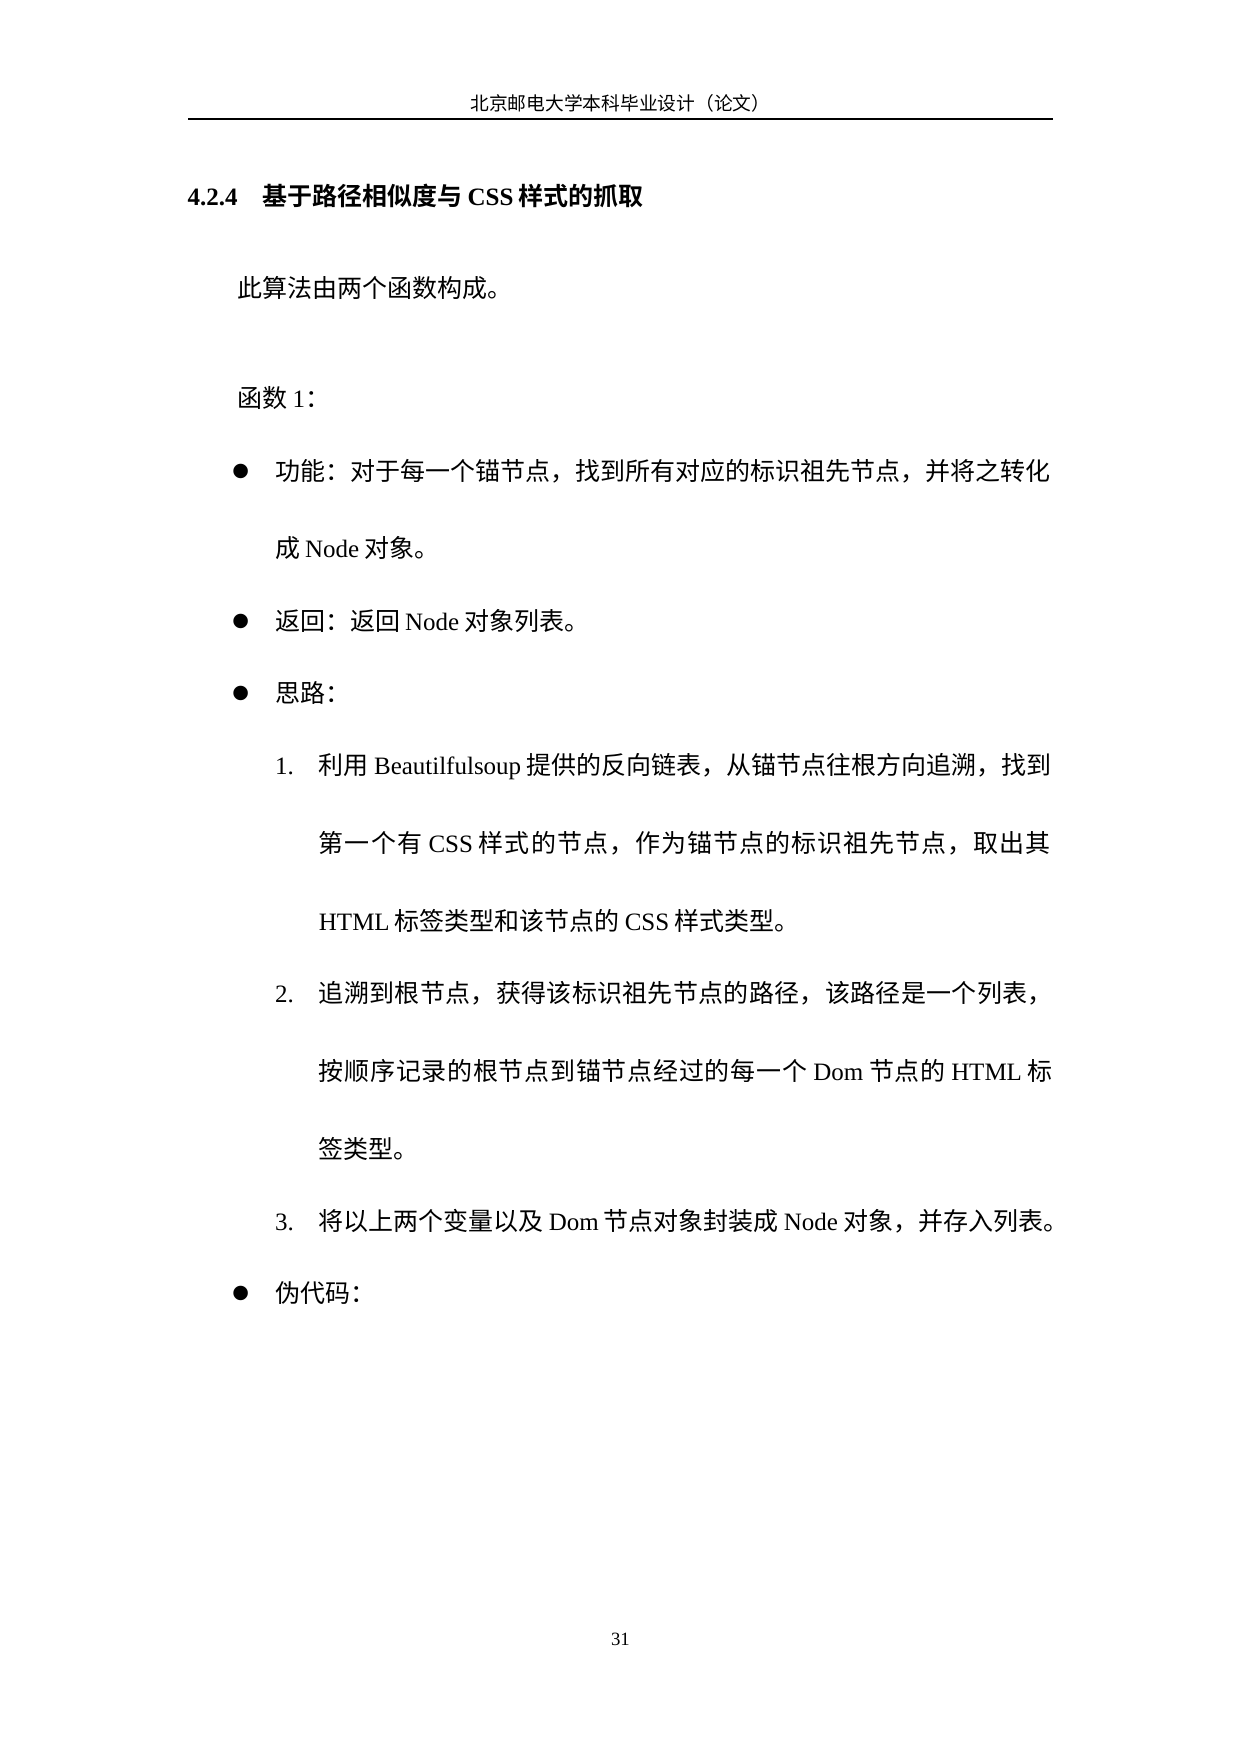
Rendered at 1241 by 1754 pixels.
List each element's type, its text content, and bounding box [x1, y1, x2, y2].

subtitle 基于路径相似度与CSS样式的抓取 [187, 162, 1053, 227]
list 功能：对于每一个锚节点，找到所有对应的标识祖先节点，并将之转化成Node对象。 [231, 437, 1053, 579]
list 利用Beautilfulsoup提供的反向链表，从锚节点往根方向追溯，找到第一个有CSS样式的节点，作为锚节点的标识祖先节点，取出其HTML标签类型和该节点的CSS样式类型。 [275, 731, 1053, 952]
text 函数1： [187, 364, 1053, 429]
text 此算法由两个函数构成。 [187, 254, 1053, 319]
list 返回：返回Node对象列表。 [231, 587, 1053, 652]
list 思路： [231, 659, 1053, 724]
list 伪代码： [231, 1259, 1053, 1324]
list 将以上两个变量以及Dom节点对象封装成Node对象，并存入列表。 [275, 1187, 1053, 1252]
list 追溯到根节点，获得该标识祖先节点的路径，该路径是一个列表，按顺序记录的根节点到锚节点经过的每一个Dom节点的HTML标签类型。 [275, 959, 1053, 1180]
